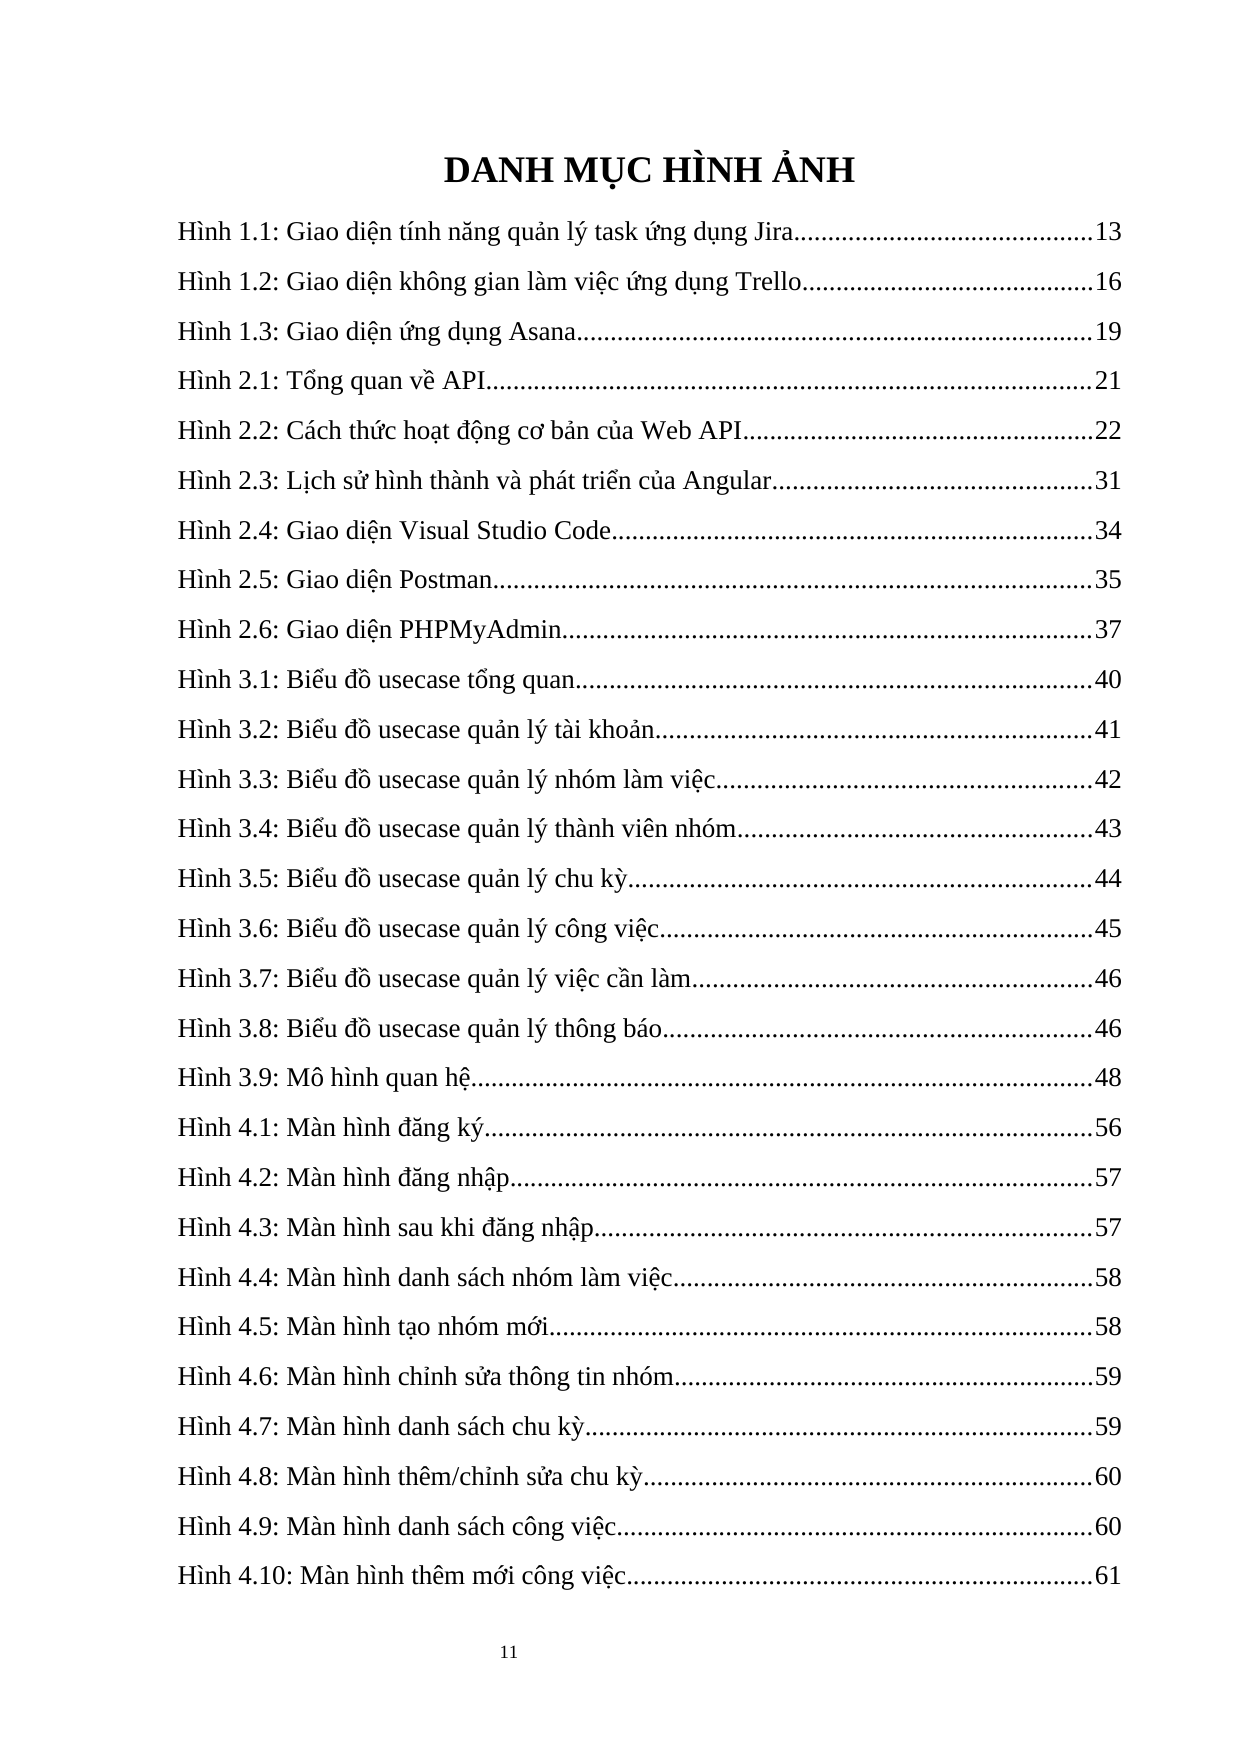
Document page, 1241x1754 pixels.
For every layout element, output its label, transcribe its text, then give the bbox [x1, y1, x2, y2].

text Hình 2.3: Lịch sử hình thành và phát triển của Angular 31 [177, 464, 1122, 495]
text Hình 4.10: Màn hình thêm mới công việc 61 [177, 1559, 1122, 1591]
text Hình 4.6: Màn hình chỉnh sửa thông tin nhóm 59 [177, 1360, 1122, 1391]
text Hình 4.3: Màn hình sau khi đăng nhập 57 [177, 1211, 1122, 1242]
text Hình 4.7: Màn hình danh sách chu kỳ 59 [177, 1410, 1122, 1441]
text Hình 4.4: Màn hình danh sách nhóm làm việc 58 [177, 1261, 1122, 1292]
text Hình 1.1: Giao diện tính năng quản lý task ứng dụng Jira 13 [177, 215, 1122, 246]
text Hình 3.9: Mô hình quan hệ 48 [177, 1062, 1122, 1093]
subtitle DANH MỤC HÌNH ẢNH [177, 147, 1122, 190]
text Hình 2.4: Giao diện Visual Studio Code 34 [177, 514, 1122, 545]
text Hình 3.3: Biểu đồ usecase quản lý nhóm làm việc 42 [177, 763, 1122, 794]
text Hình 4.9: Màn hình danh sách công việc 60 [177, 1510, 1122, 1541]
text Hình 3.7: Biểu đồ usecase quản lý việc cần làm 46 [177, 962, 1122, 993]
text Hình 4.5: Màn hình tạo nhóm mới 58 [177, 1311, 1122, 1342]
text Hình 2.6: Giao diện PHPMyAdmin 37 [177, 613, 1122, 644]
text Hình 1.3: Giao diện ứng dụng Asana 19 [177, 315, 1122, 346]
text Hình 3.5: Biểu đồ usecase quản lý chu kỳ 44 [177, 862, 1122, 893]
text Hình 3.1: Biểu đồ usecase tổng quan 40 [177, 663, 1122, 694]
text Hình 4.2: Màn hình đăng nhập 57 [177, 1161, 1122, 1192]
text Hình 3.6: Biểu đồ usecase quản lý công việc 45 [177, 912, 1122, 943]
text Hình 3.4: Biểu đồ usecase quản lý thành viên nhóm 43 [177, 813, 1122, 844]
text Hình 2.2: Cách thức hoạt động cơ bản của Web API 22 [177, 414, 1122, 445]
text Hình 4.1: Màn hình đăng ký 56 [177, 1111, 1122, 1142]
text Hình 2.1: Tổng quan về API 21 [177, 364, 1122, 396]
text Hình 3.8: Biểu đồ usecase quản lý thông báo 46 [177, 1012, 1122, 1043]
text Hình 2.5: Giao diện Postman 35 [177, 564, 1122, 595]
text Hình 1.2: Giao diện không gian làm việc ứng dụng Trello 16 [177, 265, 1122, 296]
text Hình 4.8: Màn hình thêm/chỉnh sửa chu kỳ 60 [177, 1460, 1122, 1491]
text Hình 3.2: Biểu đồ usecase quản lý tài khoản 41 [177, 713, 1122, 744]
